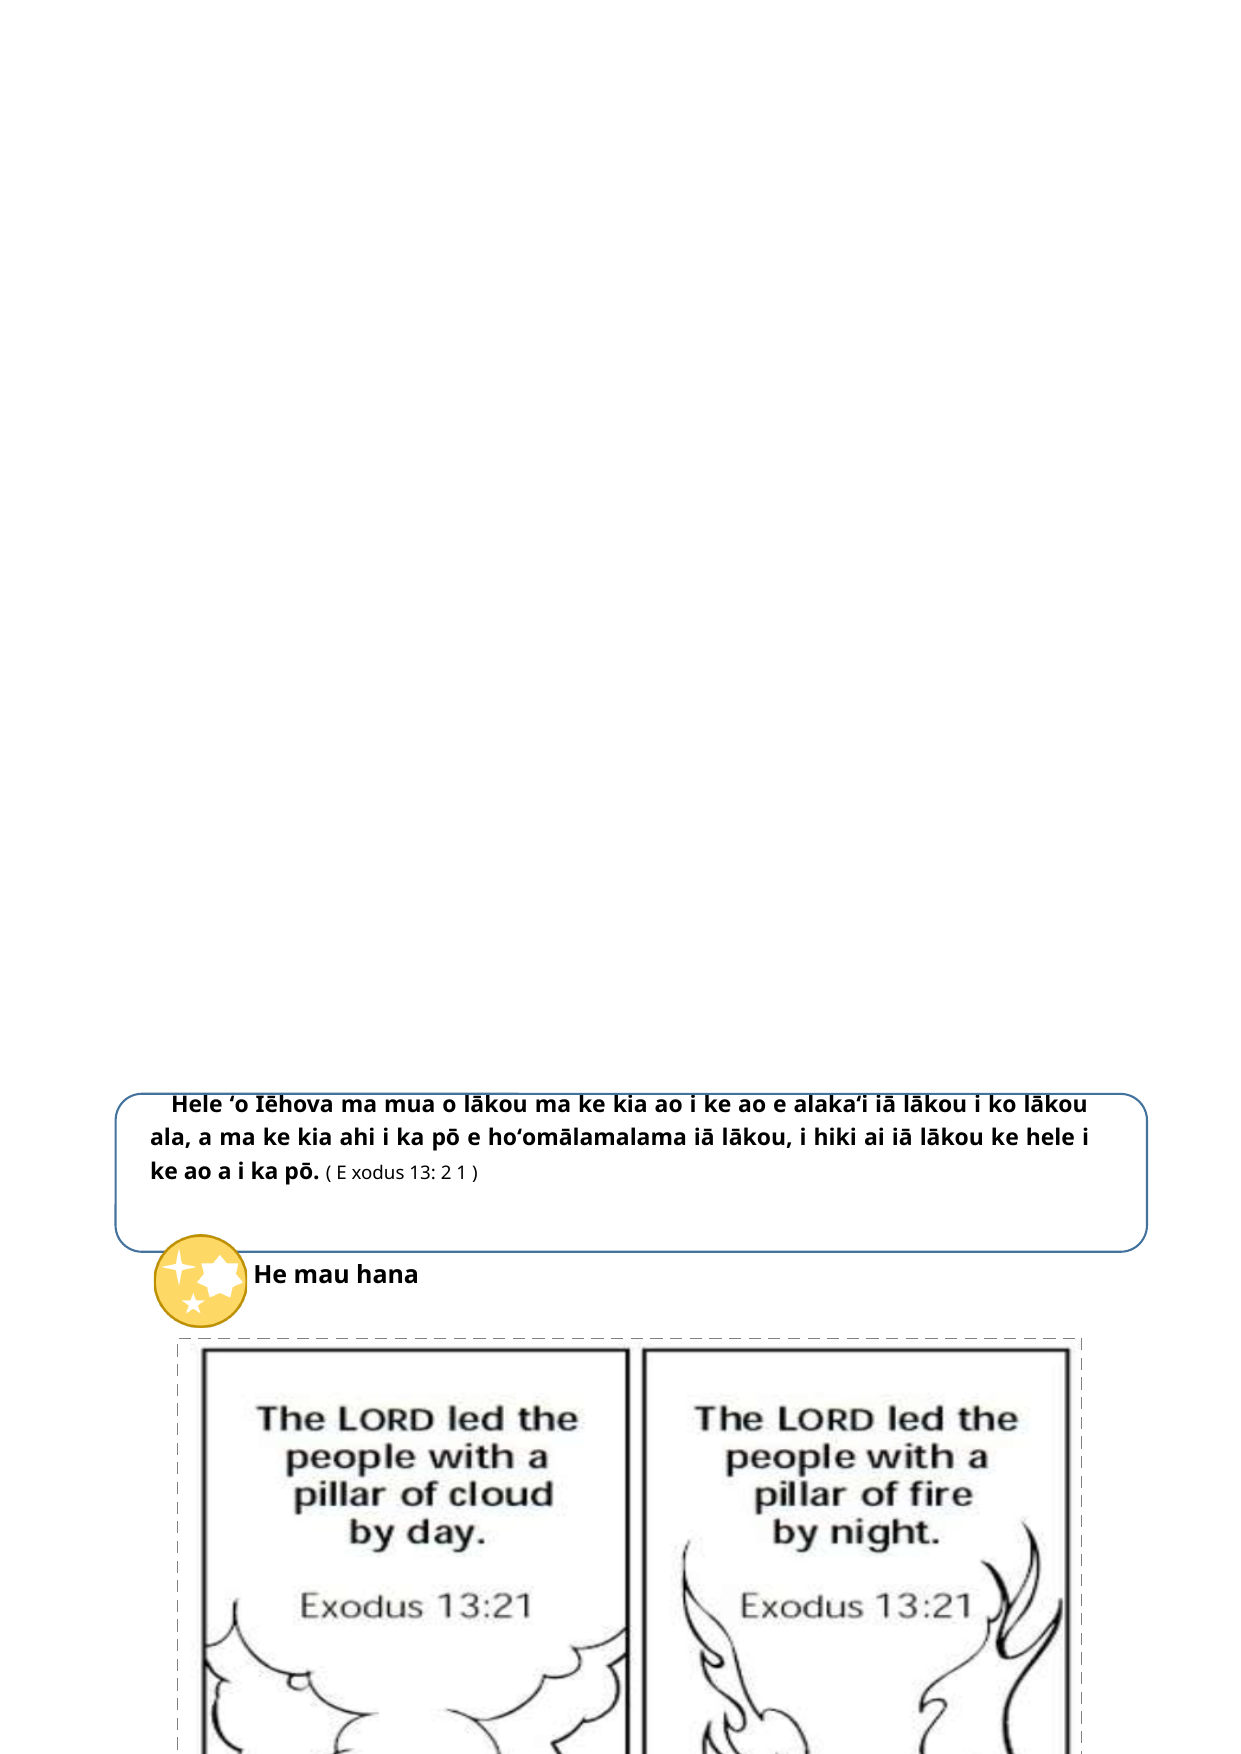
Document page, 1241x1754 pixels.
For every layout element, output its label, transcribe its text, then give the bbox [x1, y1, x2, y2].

picture [179, 1340, 1082, 1754]
text He mau hana [248, 1256, 1090, 1290]
text Hele ʻo Iēhova ma mua o lākou ma ke kia ao i ke ao e alakaʻi iā lākou i ko lākou ala, a ma ke kia ahi i ka pō e hoʻomālamalama iā lākou, i hiki ai iā lākou ke hele i ke ao a i ka pō. ( E xodus 13: 2 1 ) [150, 1095, 1090, 1186]
picture [153, 1234, 248, 1328]
